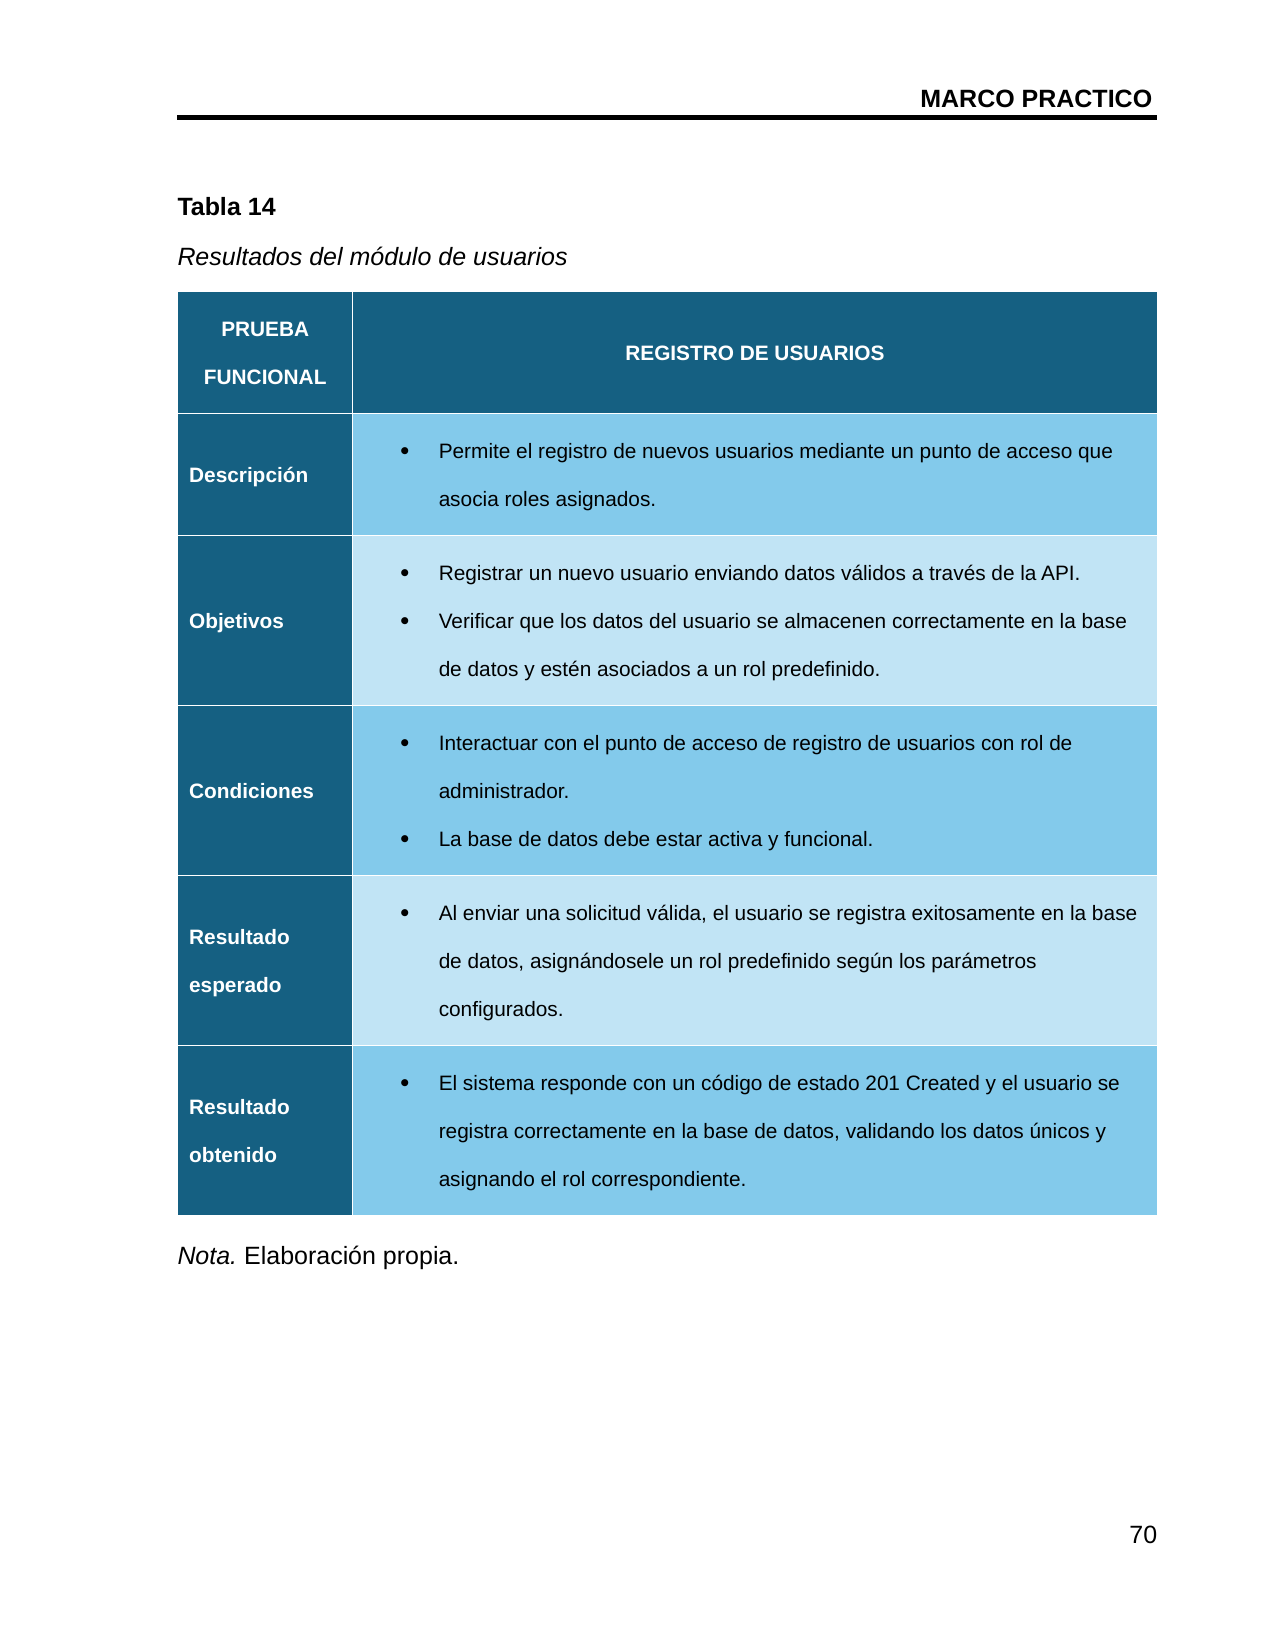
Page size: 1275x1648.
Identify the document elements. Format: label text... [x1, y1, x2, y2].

table_cell Permite el registro de nuevos usuarios mediante un punto de acceso que asocia roles asignados. [353, 414, 1157, 535]
table_cell Resultado obtenido [178, 1046, 352, 1215]
text Nota. Elaboración propia. [177, 1241, 1157, 1270]
table_cell Descripción [178, 414, 352, 535]
table_cell El sistema responde con un código de estado 201 Created y el usuario se registra correctamente en la base de datos, validando los datos únicos y asignando el rol correspondiente. [353, 1046, 1157, 1215]
table_header PRUEBA FUNCIONAL [178, 292, 352, 413]
table_cell Registrar un nuevo usuario enviando datos válidos a través de la API. Verificar que los datos del usuario se almacenen correctamente en la base de datos y estén asociados a un rol predefinido. [353, 536, 1157, 705]
table_cell Objetivos [178, 536, 352, 705]
table_cell Interactuar con el punto de acceso de registro de usuarios con rol de administrador. La base de datos debe estar activa y funcional. [353, 706, 1157, 875]
table_cell Al enviar una solicitud válida, el usuario se registra exitosamente en la base de datos, asignándosele un rol predefinido según los parámetros configurados. [353, 876, 1157, 1045]
table_cell Resultado esperado [178, 876, 352, 1045]
table_cell Condiciones [178, 706, 352, 875]
table_header REGISTRO DE USUARIOS [353, 292, 1157, 413]
text Resultados del módulo de usuarios [177, 242, 1157, 270]
